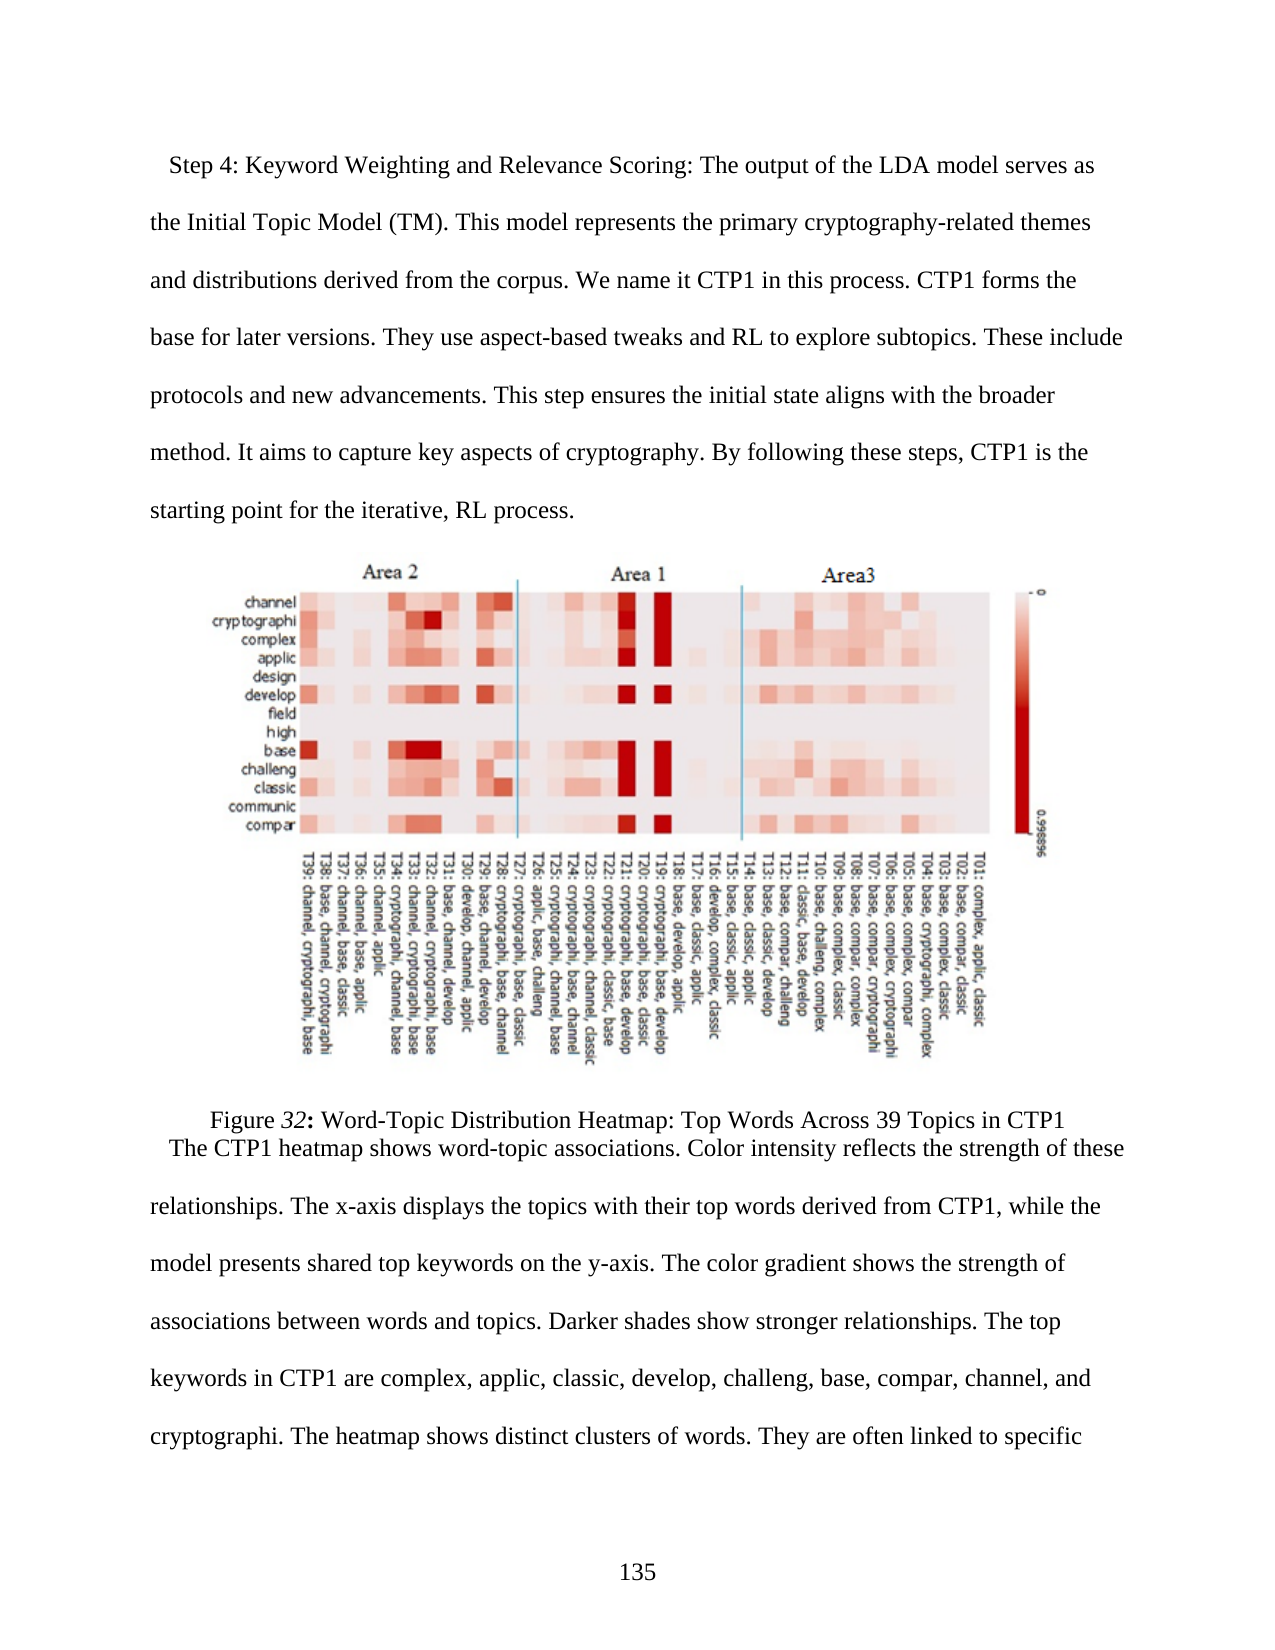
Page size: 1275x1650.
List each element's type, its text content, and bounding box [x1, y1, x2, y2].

picture [205, 552, 1070, 1076]
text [150, 1133, 1125, 1450]
title Figure 32: Word-Topic Distribution Heatmap: Top Words Across 39 Topics in CTP1 [150, 1105, 1125, 1133]
text Step 4: Keyword Weighting and Relevance Scoring: The output of the LDA model serves as the Initial Topic Model (TM). This model represents the primary cryptography-related themes and distributions derived from the corpus. We name it CTP1 in this process. CTP1 forms the base for later versions. They use aspect-based tweaks and RL to explore subtopics. These include protocols and new advancements. This step ensures the initial state aligns with the broader method. It aims to capture key aspects of cryptography. By following these steps, CTP1 is the starting point for the iterative, RL process. [150, 150, 1125, 524]
